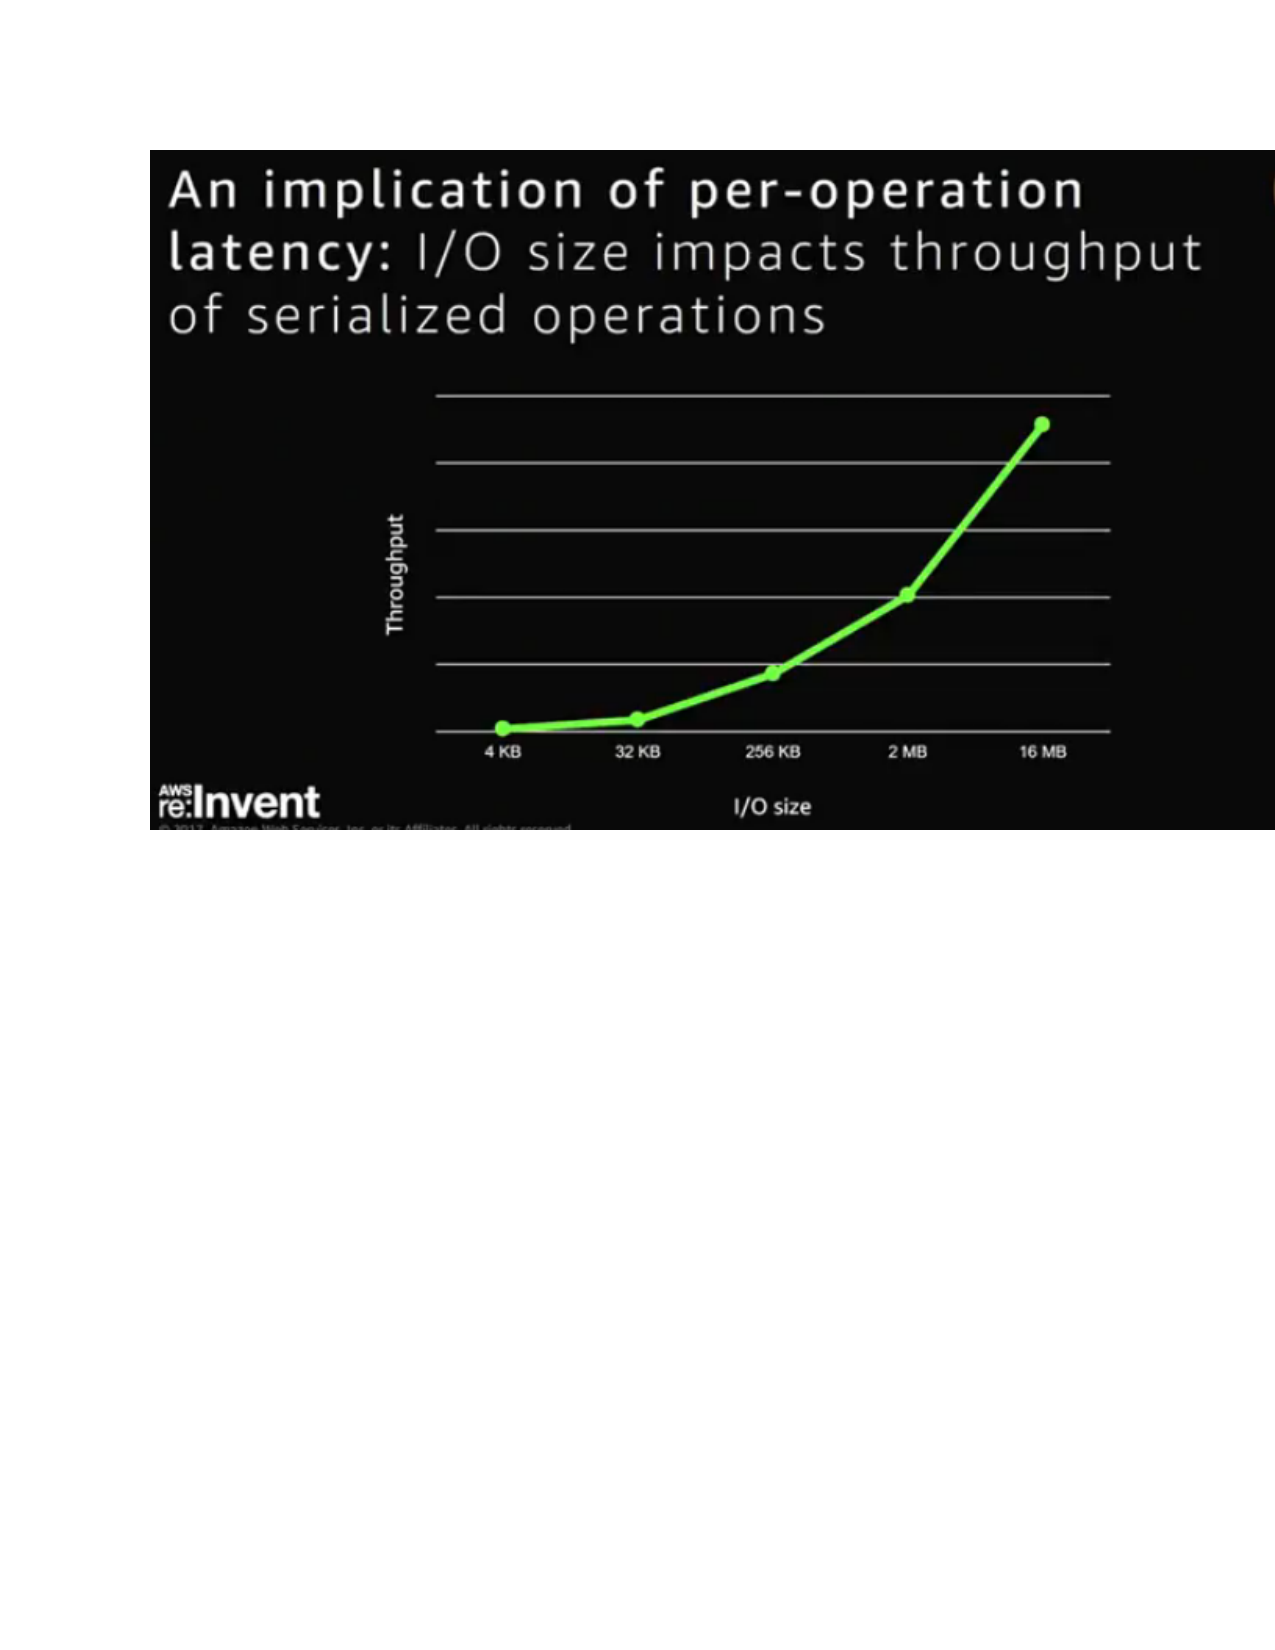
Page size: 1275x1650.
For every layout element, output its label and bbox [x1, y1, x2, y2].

picture [150, 150, 1275, 830]
